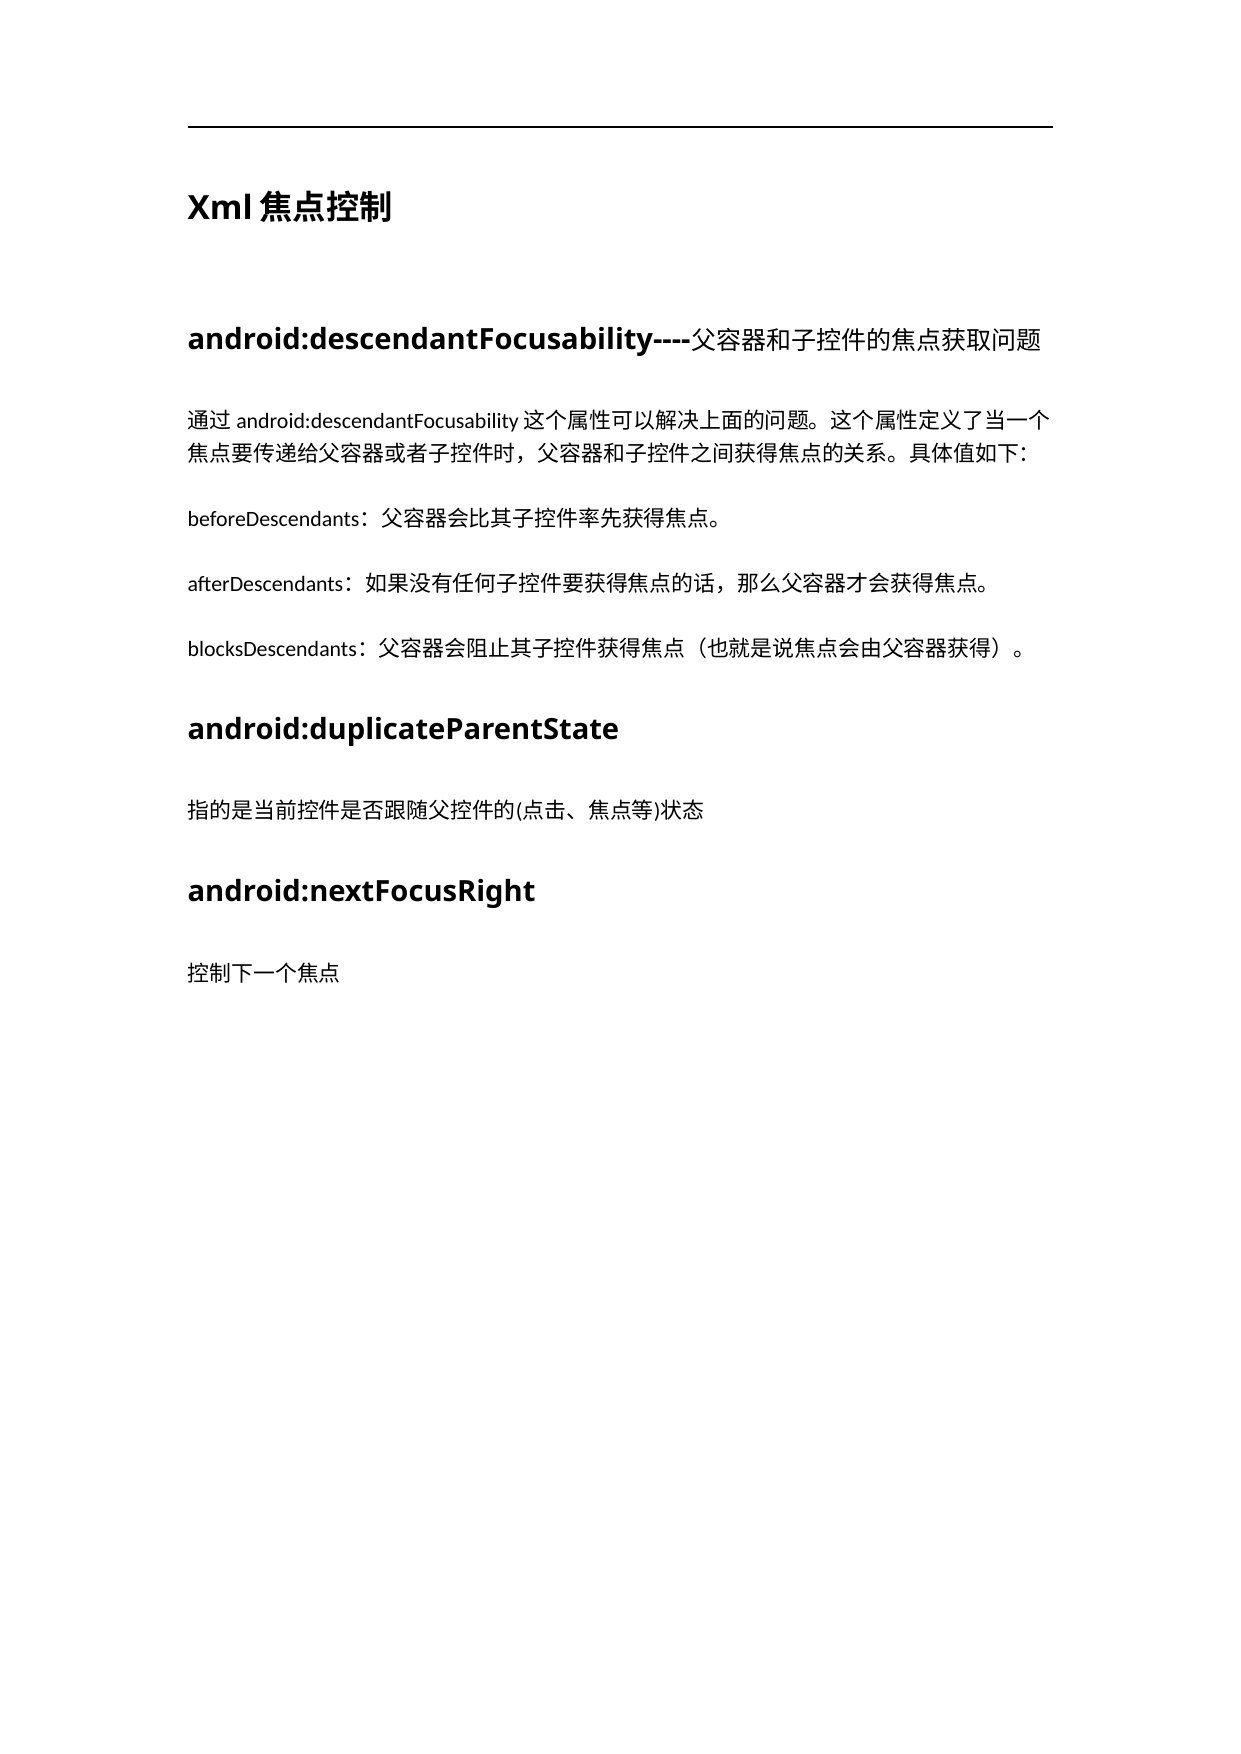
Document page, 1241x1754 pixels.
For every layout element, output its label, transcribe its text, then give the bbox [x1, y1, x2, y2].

subtitle Xml焦点控制 [187, 173, 1053, 238]
text android:duplicateParentState [187, 696, 1053, 761]
text 控制下一个焦点 [187, 956, 1053, 988]
text afterDescendants：如果没有任何子控件要获得焦点的话，那么父容器才会获得焦点。 [187, 566, 1053, 598]
text 通过android:descendantFocusability这个属性可以解决上面的问题。这个属性定义了当一个焦点要传递给父容器或者子控件时，父容器和子控件之间获得焦点的关系。具体值如下： [187, 403, 1053, 468]
text android:descendantFocusability----父容器和子控件的焦点获取问题 [187, 306, 1053, 371]
text beforeDescendants：父容器会比其子控件率先获得焦点。 [187, 501, 1053, 533]
text android:nextFocusRight [187, 858, 1053, 923]
text blocksDescendants：父容器会阻止其子控件获得焦点（也就是说焦点会由父容器获得）。 [187, 631, 1053, 663]
text 指的是当前控件是否跟随父控件的(点击、焦点等)状态 [187, 793, 1053, 826]
